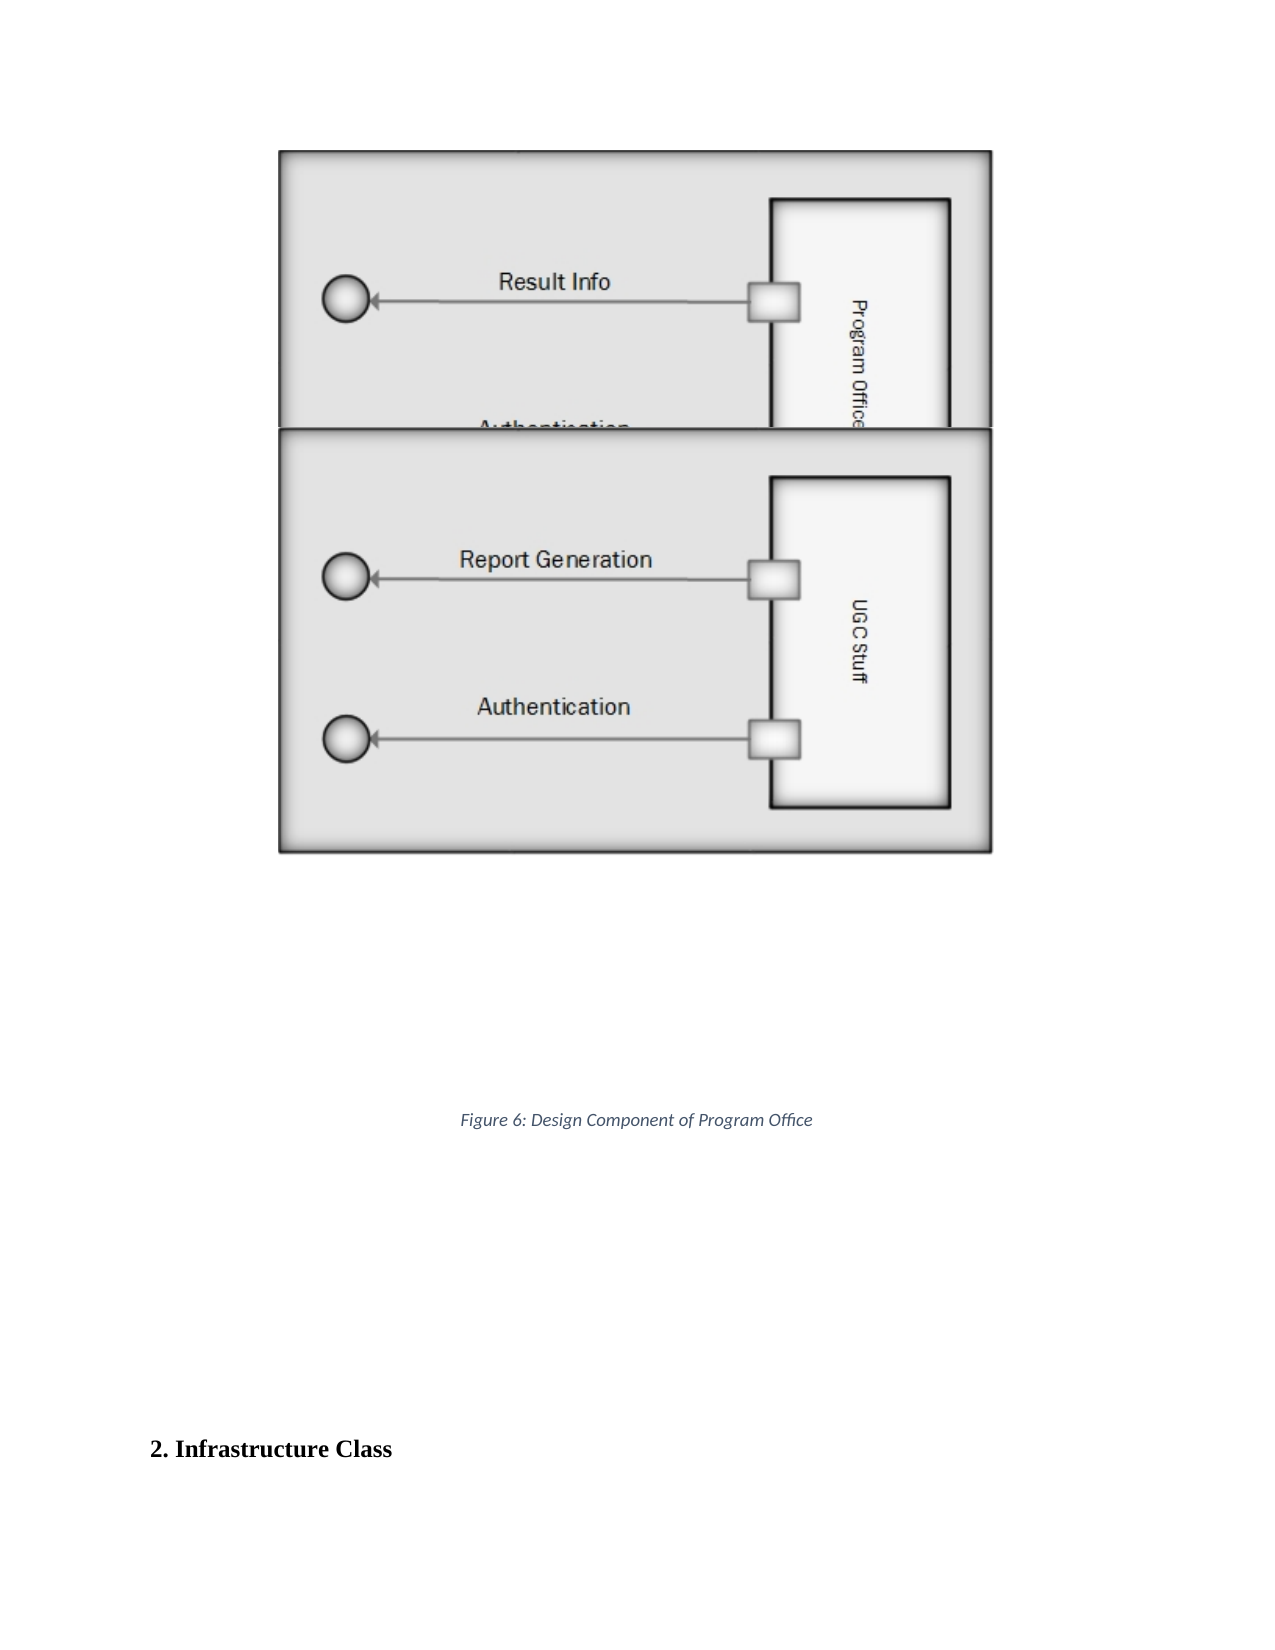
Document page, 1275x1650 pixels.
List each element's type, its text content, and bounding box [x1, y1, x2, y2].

text 2. Infrastructure Class [150, 1434, 1125, 1462]
picture [278, 150, 997, 856]
